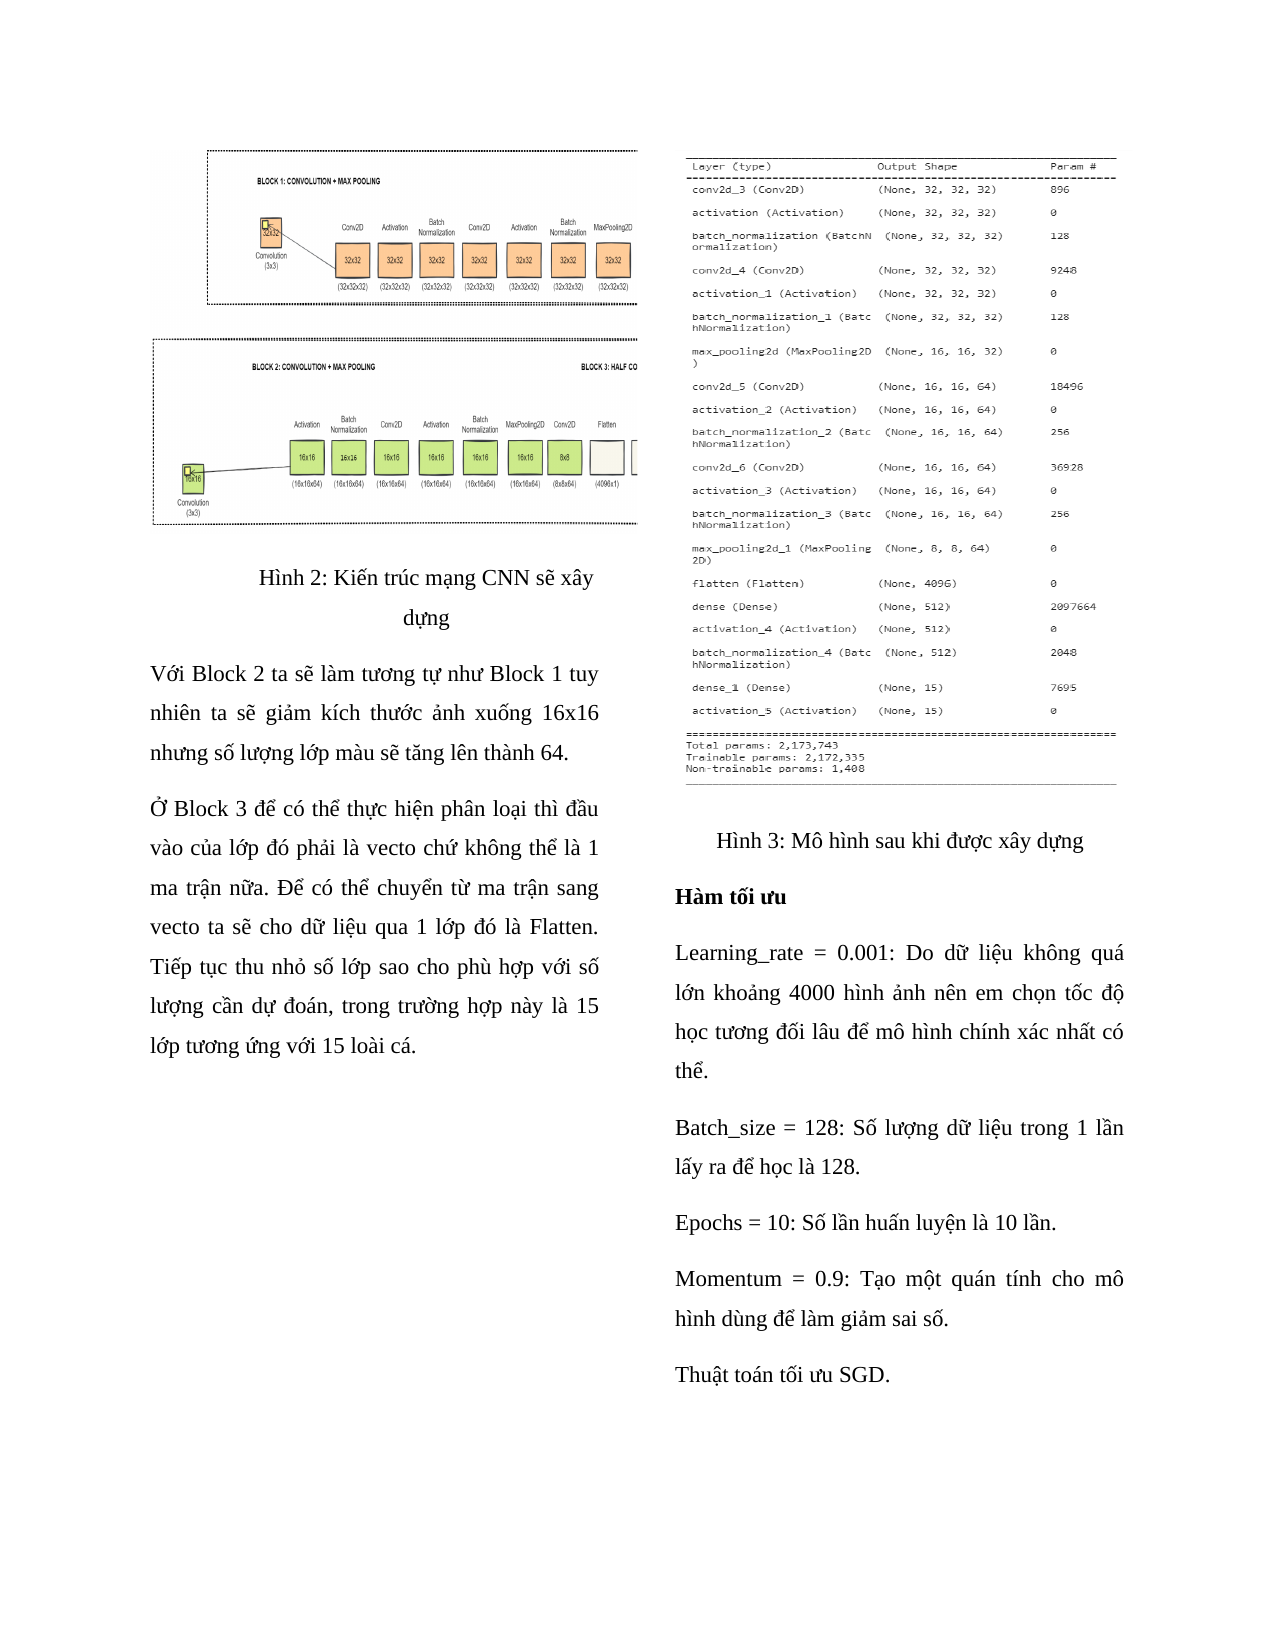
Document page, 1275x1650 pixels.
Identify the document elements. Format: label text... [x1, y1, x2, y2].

text Epochs = 10: Số lần huấn luyện là 10 lần. [675, 1209, 1125, 1236]
text Ở Block 3 để có thể thực hiện phân loại thì đầu vào của lớp đó phải là vecto chứ không thể là 1 ma trận nữa. Để có thể chuyển từ ma trận sang vecto ta sẽ cho dữ liệu qua 1 lớp đó là Flatten. Tiếp tục thu nhỏ số lớp sao cho phù hợp với số lượng cần dự đoán, trong trường hợp này là 15 lớp tương ứng với 15 loài cá. [150, 795, 600, 1058]
text Hình 2: Kiến trúc mạng CNN sẽ xây dựng [252, 564, 600, 630]
text Hình 3: Mô hình sau khi được xây dựng [675, 827, 1125, 853]
text Learning_rate = 0.001: Do dữ liệu không quá lớn khoảng 4000 hình ảnh nên em chọn tốc độ học tương đối lâu để mô hình chính xác nhất có thể. [675, 939, 1125, 1084]
text Với Block 2 ta sẽ làm tương tự như Block 1 tuy nhiên ta sẽ giảm kích thước ảnh xuống 16x16 nhưng số lượng lớp màu sẽ tăng lên thành 64. [150, 660, 600, 765]
text Thuật toán tối ưu SGD. [675, 1361, 1125, 1387]
picture [675, 150, 1133, 797]
text Momentum = 0.9: Tạo một quán tính cho mô hình dùng để làm giảm sai số. [675, 1265, 1125, 1331]
text Batch_size = 128: Số lượng dữ liệu trong 1 lần lấy ra để học là 128. [675, 1114, 1125, 1179]
text Hàm tối ưu [675, 883, 1125, 909]
picture [150, 150, 638, 534]
